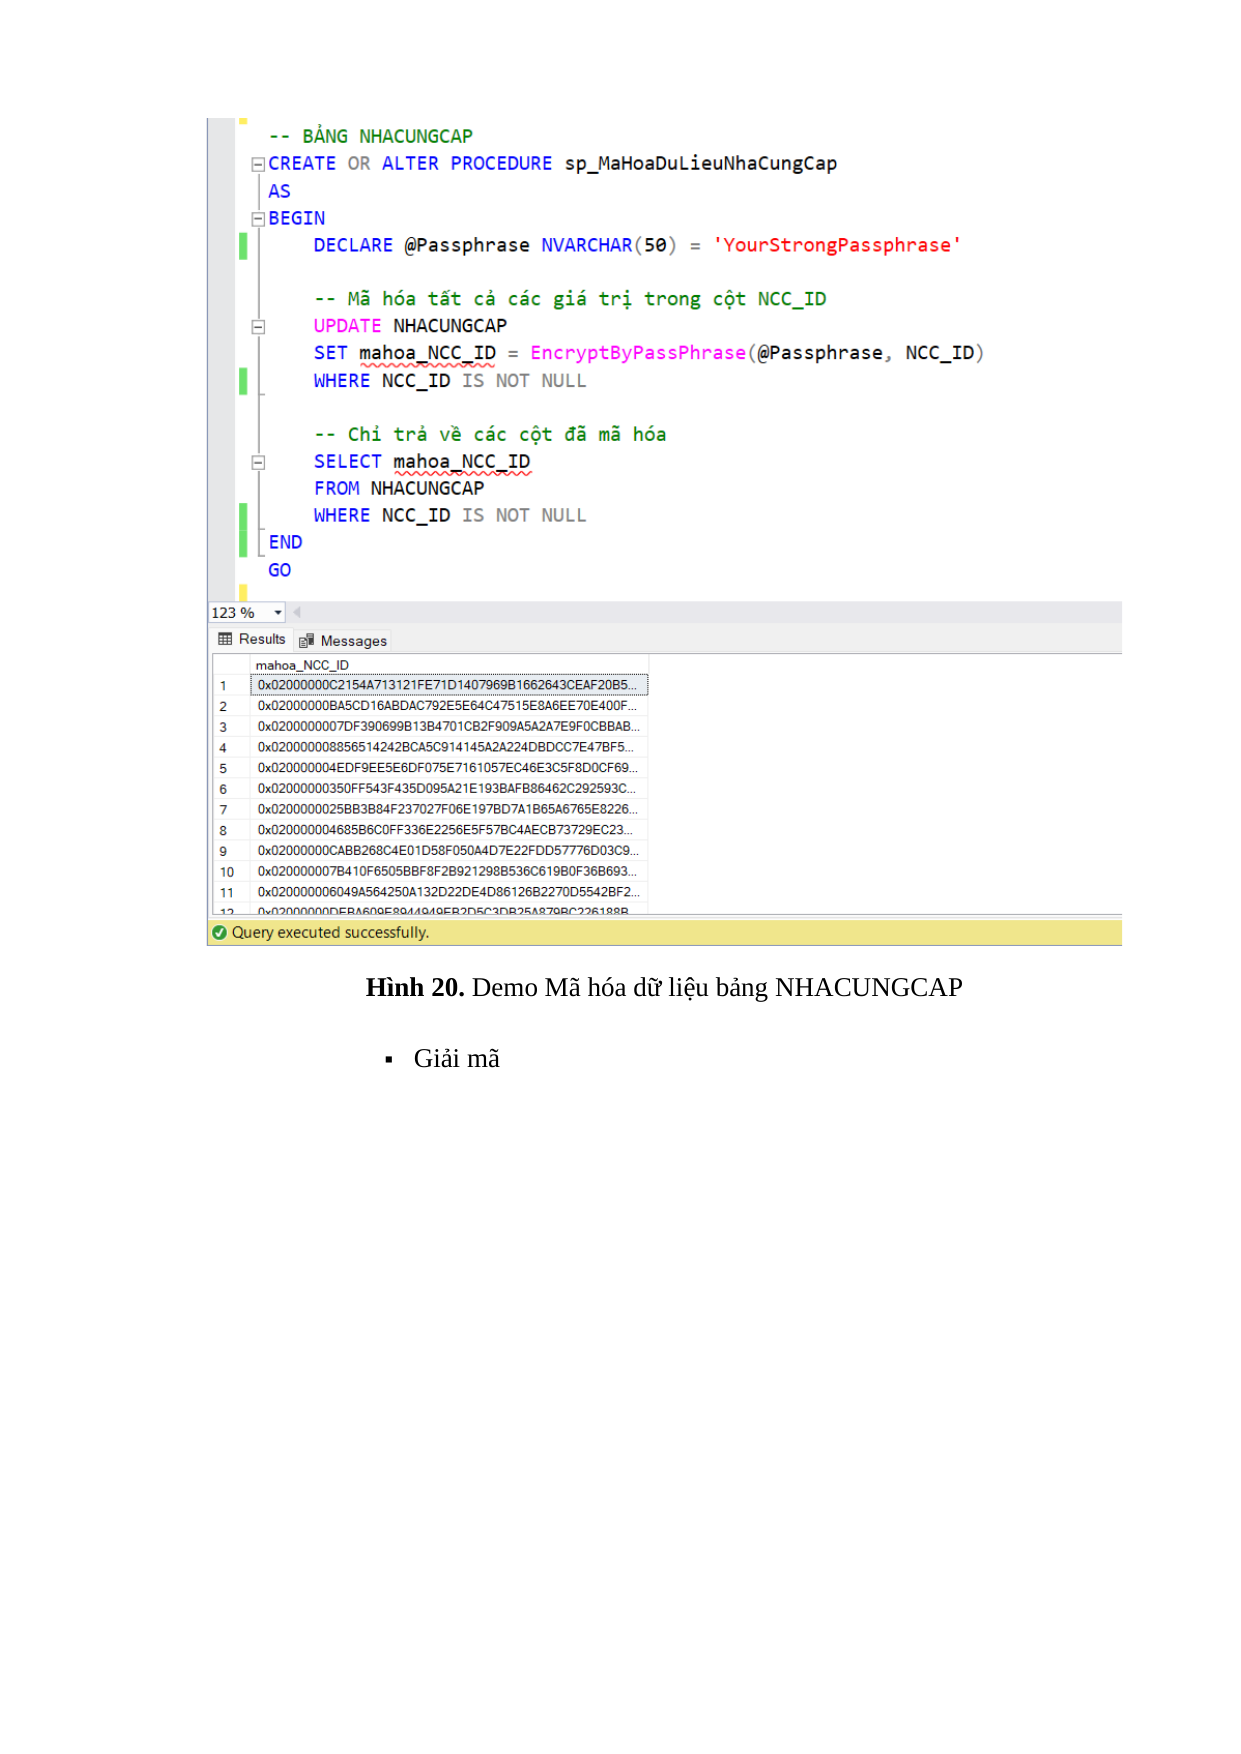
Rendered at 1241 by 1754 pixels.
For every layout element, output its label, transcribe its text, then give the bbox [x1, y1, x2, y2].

picture [206, 118, 1123, 946]
text Hình 20. Demo Mã hóa dữ liệu bảng NHACUNGCAP [207, 971, 1122, 1002]
list Giải mã [384, 1042, 1122, 1073]
